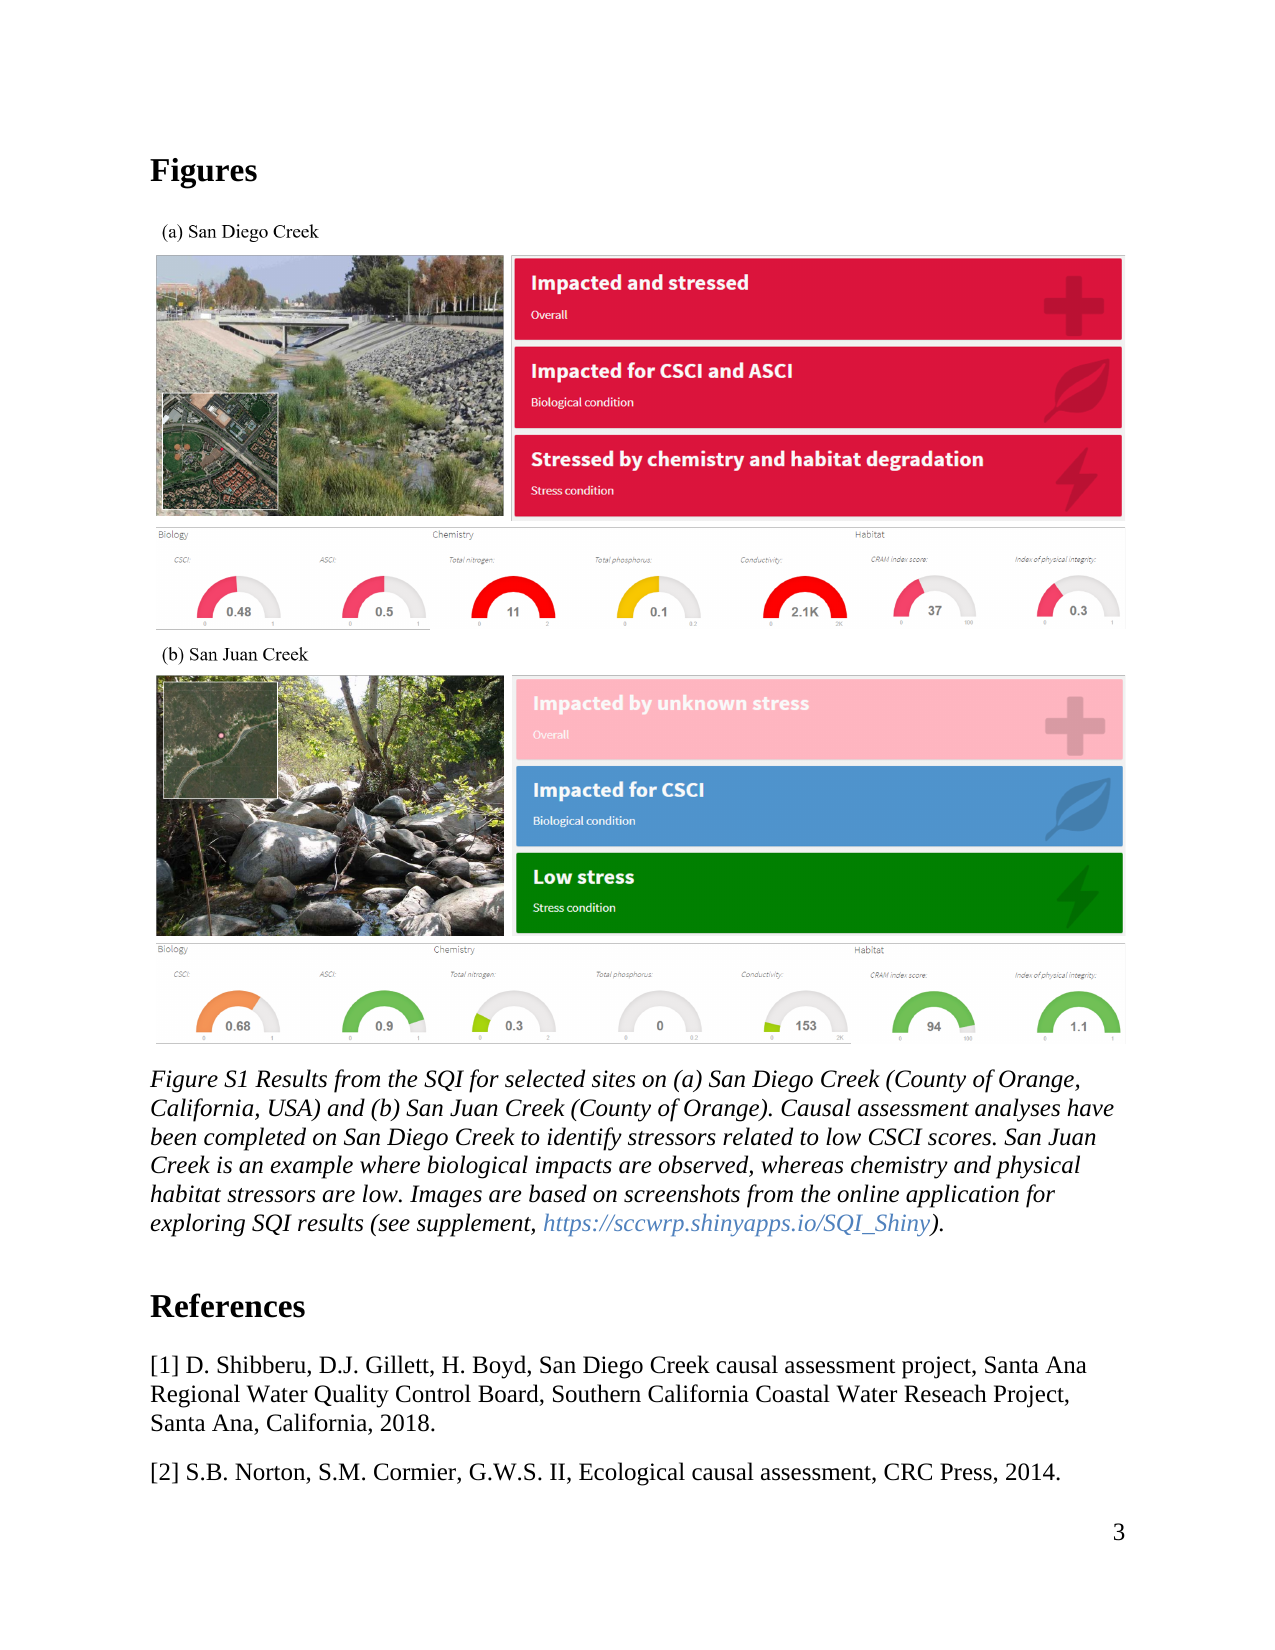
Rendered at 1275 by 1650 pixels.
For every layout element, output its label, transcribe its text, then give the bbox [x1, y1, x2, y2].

text [1] D. Shibberu, D.J. Gillett, H. Boyd, San Diego Creek causal assessment project, Santa Ana Regional Water Quality Control Board, Southern California Coastal Water Reseach Project, Santa Ana, California, 2018. [150, 1350, 1125, 1436]
text Figure S1 Results from the SQI for selected sites on (a) San Diego Creek (County of Orange, California, USA) and (b) San Juan Creek (County of Orange). Causal assessment analyses have been completed on San Diego Creek to identify stressors related to low CSCI scores. San Juan Creek is an example where biological impacts are observed, whereas chemistry and physical habitat stressors are low. Images are based on screenshots from the online application for exploring SQI results (see supplement, https://sccwrp.shinyapps.io/SQI_Shiny). [150, 1064, 1125, 1237]
subtitle Figures [150, 150, 1125, 188]
text [2] S.B. Norton, S.M. Cormier, G.W.S. II, Ecological causal assessment, CRC Press, 2014. [150, 1457, 1125, 1486]
picture [150, 213, 1125, 1044]
subtitle References [150, 1287, 1125, 1325]
